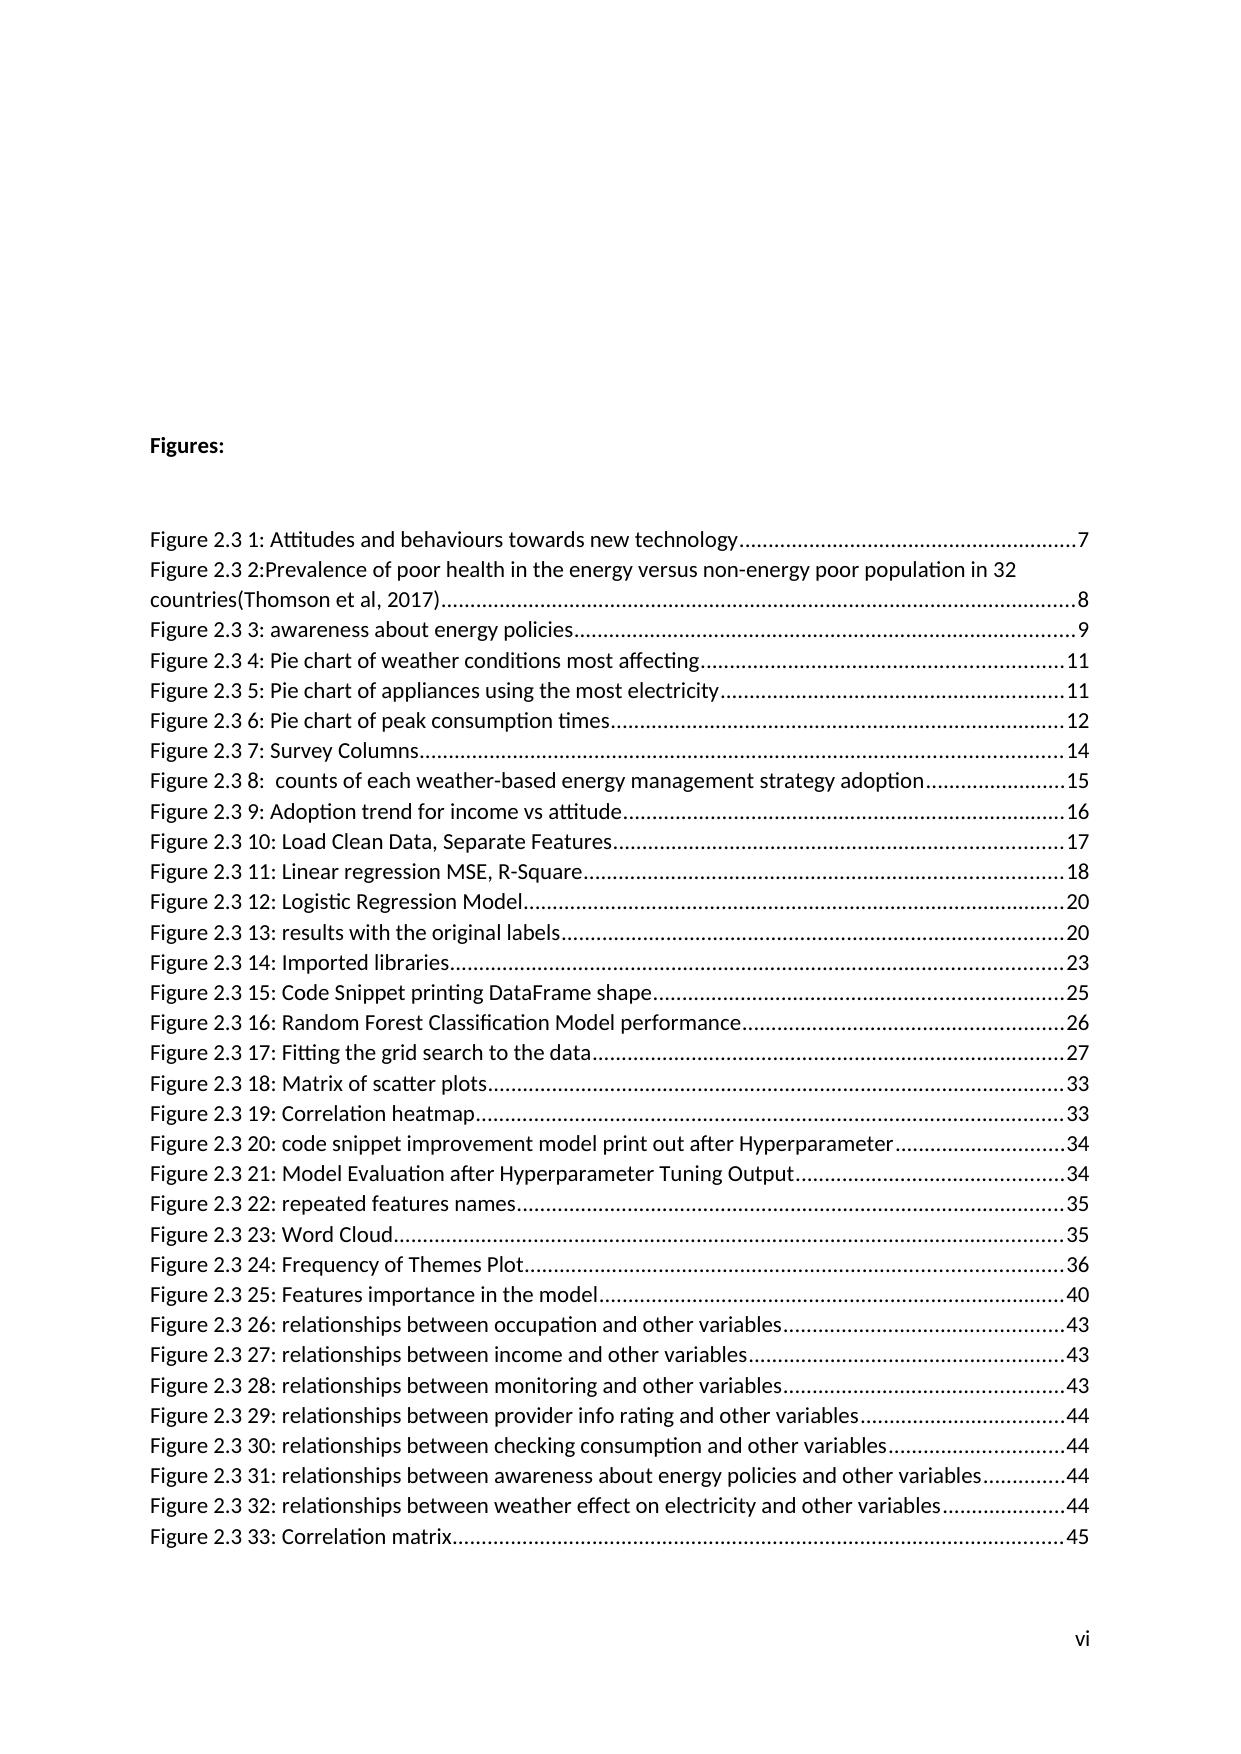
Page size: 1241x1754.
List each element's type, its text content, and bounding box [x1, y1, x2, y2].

text Figure 2.3 30: relationships between checking consumption and other variables 44 [150, 1431, 1090, 1459]
text Figure 2.3 6: Pie chart of peak consumption times 12 [150, 706, 1090, 734]
text Figure 2.3 22: repeated features names 35 [150, 1189, 1090, 1218]
text Figure 2.3 33: Correlation matrix 45 [150, 1522, 1090, 1550]
text Figure 2.3 26: relationships between occupation and other variables 43 [150, 1310, 1090, 1338]
text Figure 2.3 32: relationships between weather effect on electricity and other variables 44 [150, 1492, 1090, 1520]
text Figure 2.3 13: results with the original labels 20 [150, 918, 1090, 946]
text Figure 2.3 16: Random Forest Classification Model performance 26 [150, 1008, 1090, 1036]
text Figure 2.3 25: Features importance in the model 40 [150, 1280, 1090, 1308]
text Figure 2.3 12: Logistic Regression Model 20 [150, 887, 1090, 916]
text Figure 2.3 8: counts of each weather-based energy management strategy adoption 15 [150, 767, 1090, 795]
text Figure 2.3 5: Pie chart of appliances using the most electricity 11 [150, 676, 1090, 704]
text Figure 2.3 11: Linear regression MSE, R-Square 18 [150, 857, 1090, 885]
text Figures: [150, 431, 1090, 459]
text Figure 2.3 24: Frequency of Themes Plot 36 [150, 1250, 1090, 1278]
text Figure 2.3 31: relationships between awareness about energy policies and other variables 44 [150, 1461, 1090, 1489]
text Figure 2.3 3: awareness about energy policies 9 [150, 616, 1090, 644]
text Figure 2.3 15: Code Snippet printing DataFrame shape 25 [150, 978, 1090, 1006]
text Figure 2.3 2:Prevalence of poor health in the energy versus non-energy poor population in 32 countries(Thomson et al, 2017) 8 [150, 555, 1090, 613]
text Figure 2.3 29: relationships between provider info rating and other variables 44 [150, 1401, 1090, 1429]
text Figure 2.3 21: Model Evaluation after Hyperparameter Tuning Output 34 [150, 1159, 1090, 1187]
text Figure 2.3 27: relationships between income and other variables 43 [150, 1341, 1090, 1369]
text Figure 2.3 18: Matrix of scatter plots 33 [150, 1069, 1090, 1097]
text Figure 2.3 7: Survey Columns 14 [150, 736, 1090, 764]
text Figure 2.3 17: Fitting the grid search to the data 27 [150, 1038, 1090, 1067]
text Figure 2.3 4: Pie chart of weather conditions most affecting 11 [150, 646, 1090, 674]
text Figure 2.3 14: Imported libraries 23 [150, 948, 1090, 976]
text Figure 2.3 20: code snippet improvement model print out after Hyperparameter 34 [150, 1129, 1090, 1157]
text Figure 2.3 23: Word Cloud 35 [150, 1220, 1090, 1248]
text Figure 2.3 28: relationships between monitoring and other variables 43 [150, 1371, 1090, 1399]
text Figure 2.3 1: Attitudes and behaviours towards new technology 7 [150, 525, 1090, 553]
text Figure 2.3 9: Adoption trend for income vs attitude 16 [150, 797, 1090, 825]
text Figure 2.3 10: Load Clean Data, Separate Features 17 [150, 827, 1090, 855]
text Figure 2.3 19: Correlation heatmap 33 [150, 1099, 1090, 1127]
